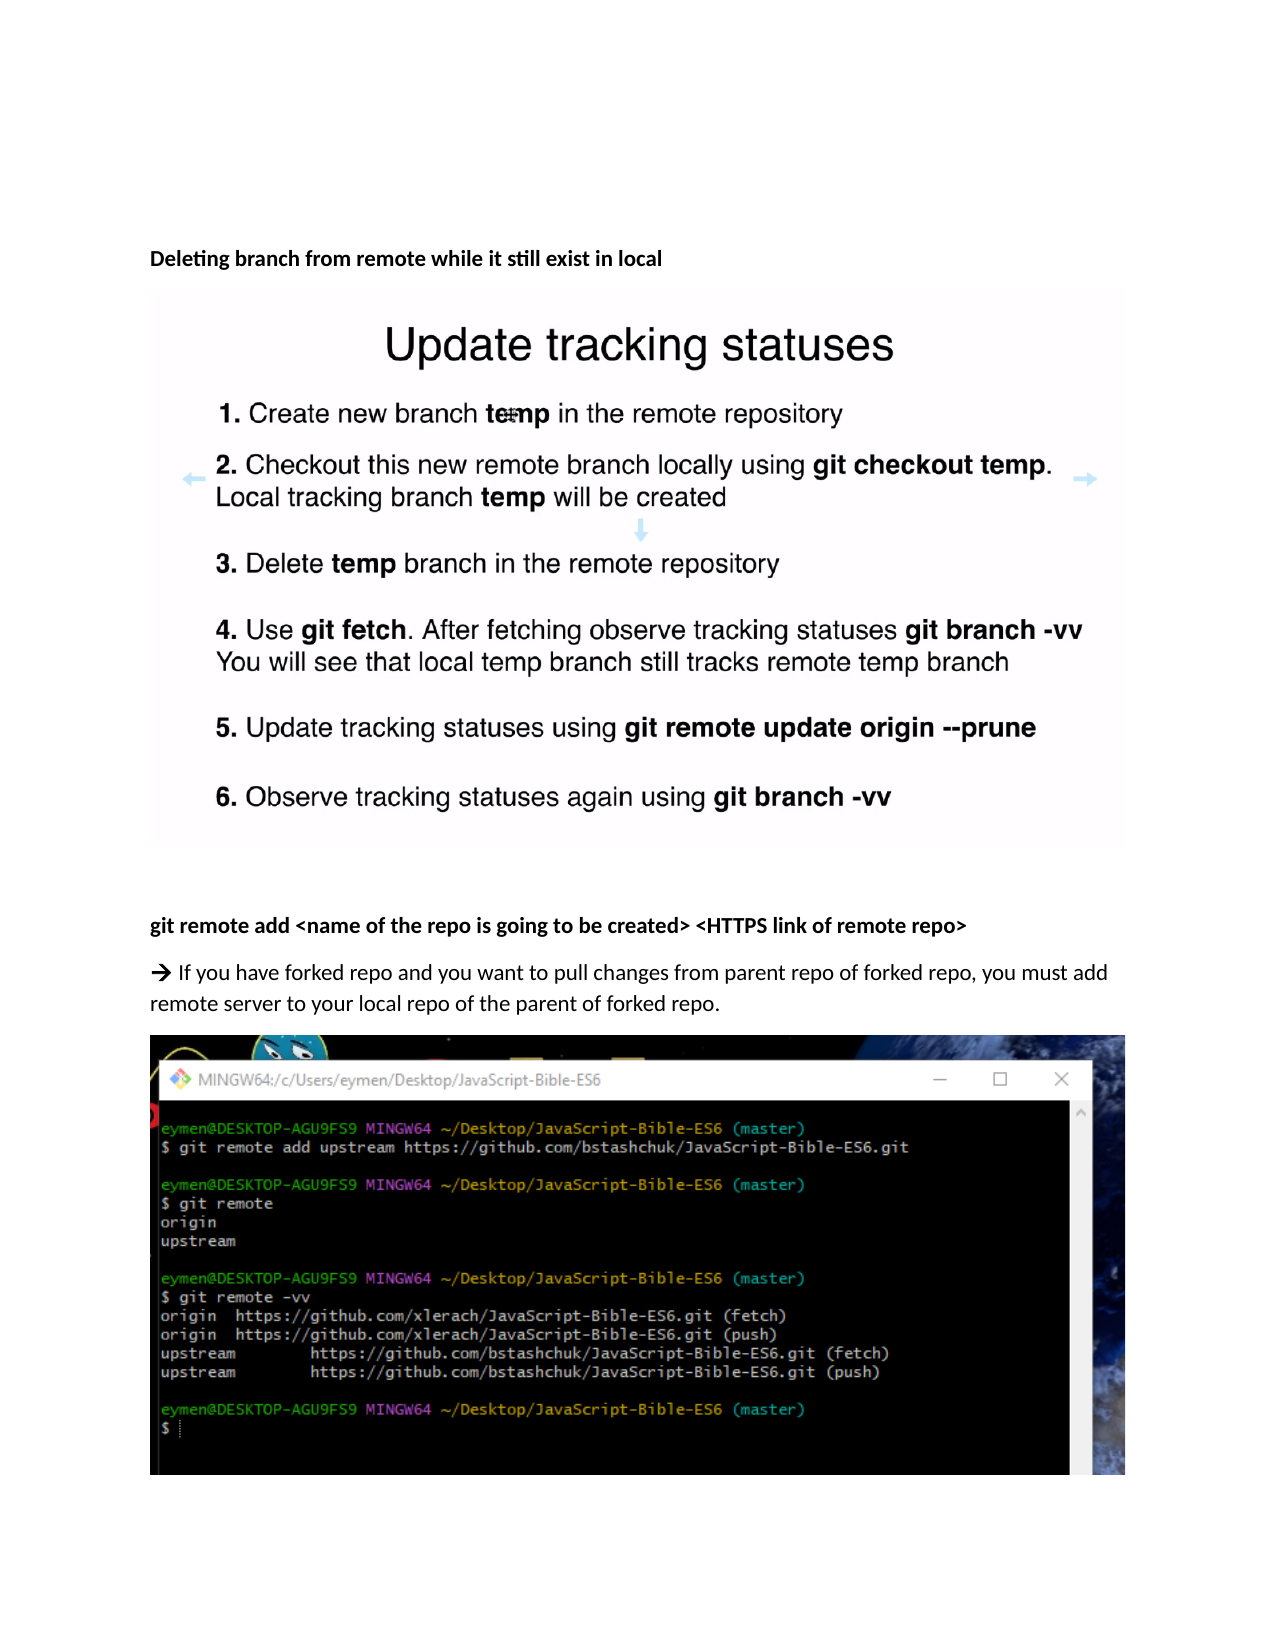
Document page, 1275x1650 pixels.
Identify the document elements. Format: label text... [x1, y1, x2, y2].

text git remote add <name of the repo is going to be created> <HTTPS link of remote repo> [150, 912, 1125, 939]
text Deleting branch from remote while it still exist in local [150, 244, 1125, 272]
text If you have forked repo and you want to pull changes from parent repo of forked repo, you must add remote server to your local repo of the parent of forked repo. [150, 958, 1125, 1017]
picture [150, 1035, 1125, 1475]
picture [150, 290, 1125, 846]
